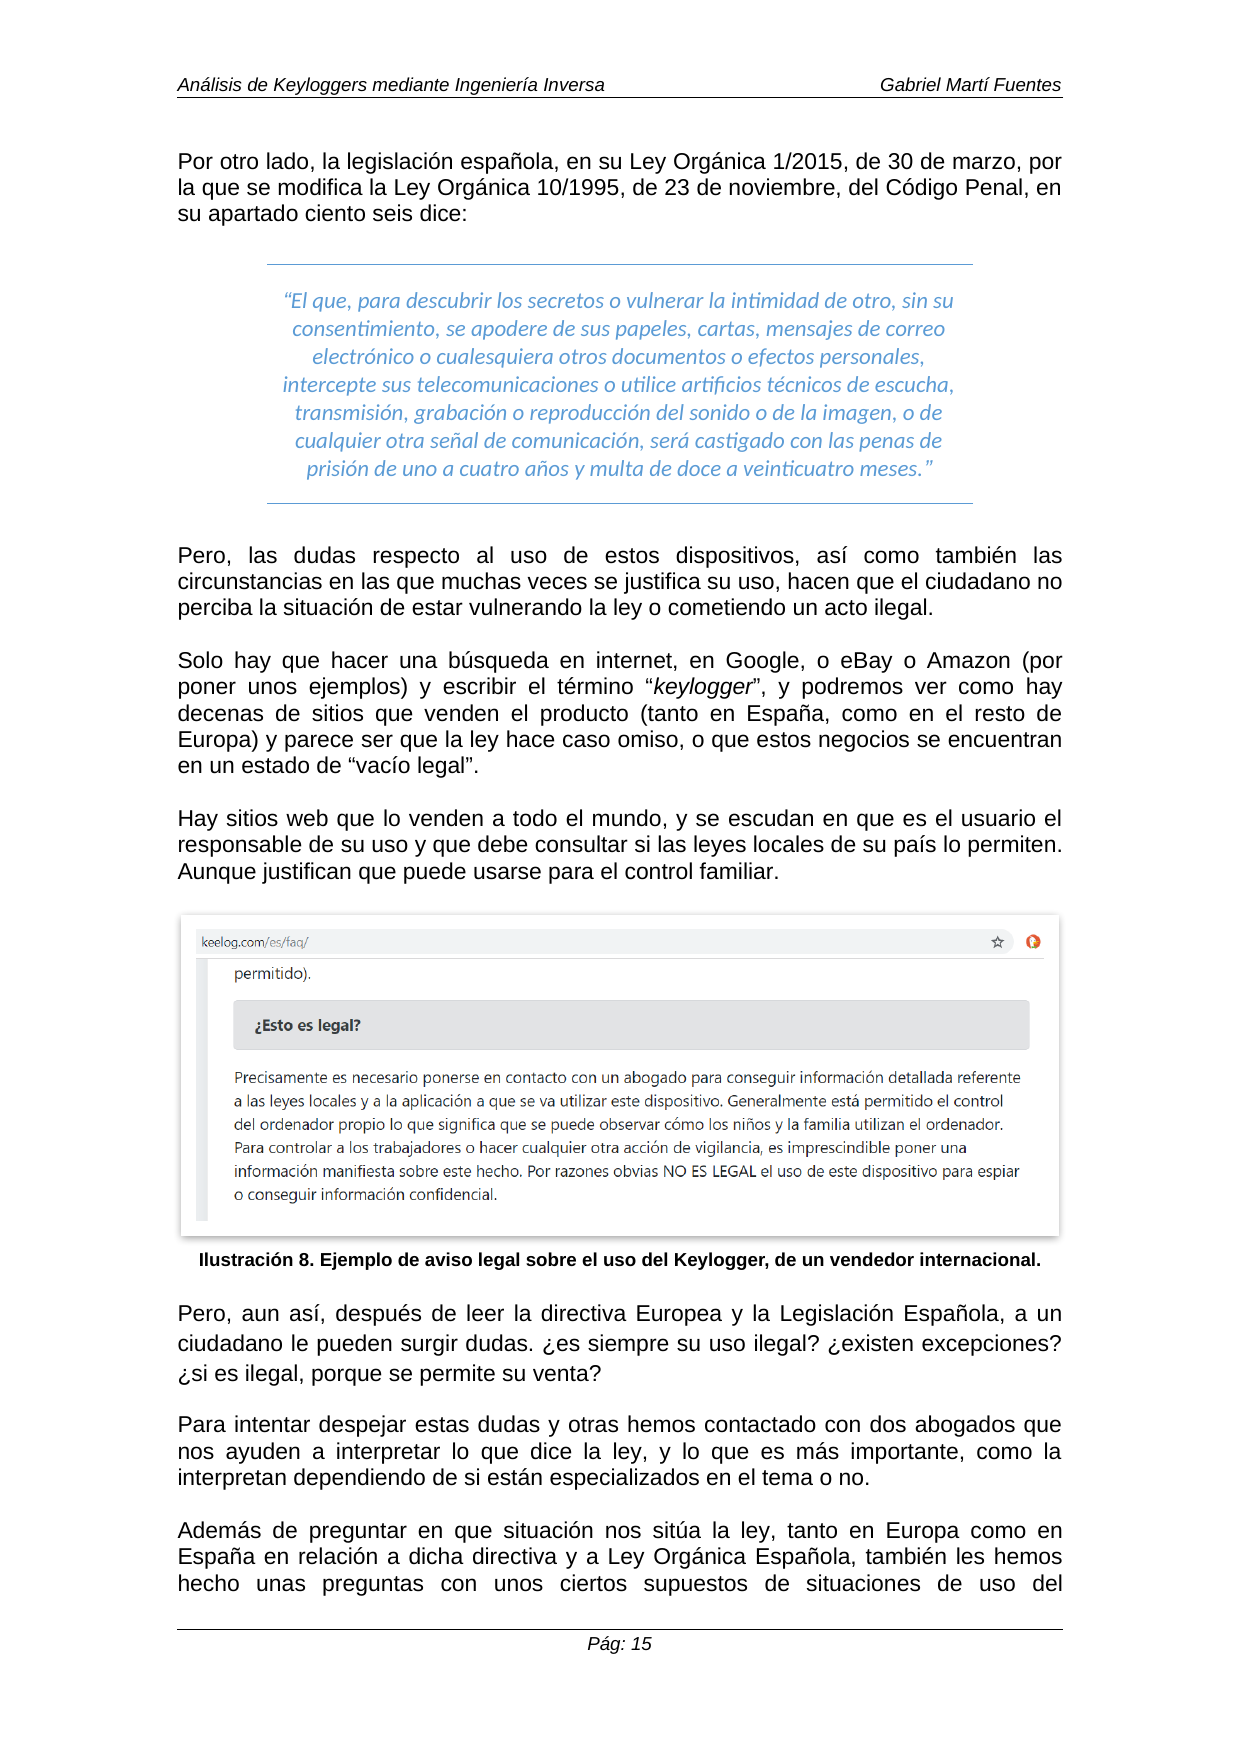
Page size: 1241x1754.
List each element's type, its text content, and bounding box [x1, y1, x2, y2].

text Hay sitios web que lo venden a todo el mundo, y se escudan en que es el usuario el responsable de su uso y que debe consultar si las leyes locales de su país lo permiten. Aunque justifican que puede usarse para el control familiar. [177, 805, 1063, 884]
picture [196, 929, 1044, 1221]
text Ilustración 8. Ejemplo de aviso legal sobre el uso del Keylogger, de un vendedor internacional. [177, 1249, 1063, 1271]
text Pero, aun así, después de leer la directiva Europea y la Legislación Española, a un ciudadano le pueden surgir dudas. ¿es siempre su uso ilegal? ¿existen excepciones? ¿si es ilegal, porque se permite su venta? [177, 1300, 1063, 1387]
text “El que, para descubrir los secretos o vulnerar la intimidad de otro, sin su consentimiento, se apodere de sus papeles, cartas, mensajes de correo electrónico o cualesquiera otros documentos o efectos personales, intercepte sus telecomunicaciones o utilice artificios técnicos de escucha, transmisión, grabación o reproducción del sonido o de la imagen, o de cualquier otra señal de comunicación, será castigado con las penas de prisión de uno a cuatro años y multa de doce a veinticuatro meses.” [267, 265, 973, 503]
text Pero, las dudas respecto al uso de estos dispositivos, así como también las circunstancias en las que muchas veces se justifica su uso, hacen que el ciudadano no perciba la situación de estar vulnerando la ley o cometiendo un acto ilegal. [177, 542, 1063, 621]
text Solo hay que hacer una búsqueda en internet, en Google, o eBay o Amazon (por poner unos ejemplos) y escribir el término “keylogger”, y podremos ver como hay decenas de sitios que venden el producto (tanto en España, como en el resto de Europa) y parece ser que la ley hace caso omiso, o que estos negocios se encuentran en un estado de “vacío legal”. [177, 647, 1063, 779]
text Por otro lado, la legislación española, en su Ley Orgánica 1/2015, de 30 de marzo, por la que se modifica la Ley Orgánica 10/1995, de 23 de noviembre, del Código Penal, en su apartado ciento seis dice: [177, 148, 1063, 227]
text Para intentar despejar estas dudas y otras hemos contactado con dos abogados que nos ayuden a interpretar lo que dice la ley, y lo que es más importante, como la interpretan dependiendo de si están especializados en el tema o no. [177, 1411, 1063, 1491]
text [177, 1517, 1063, 1596]
